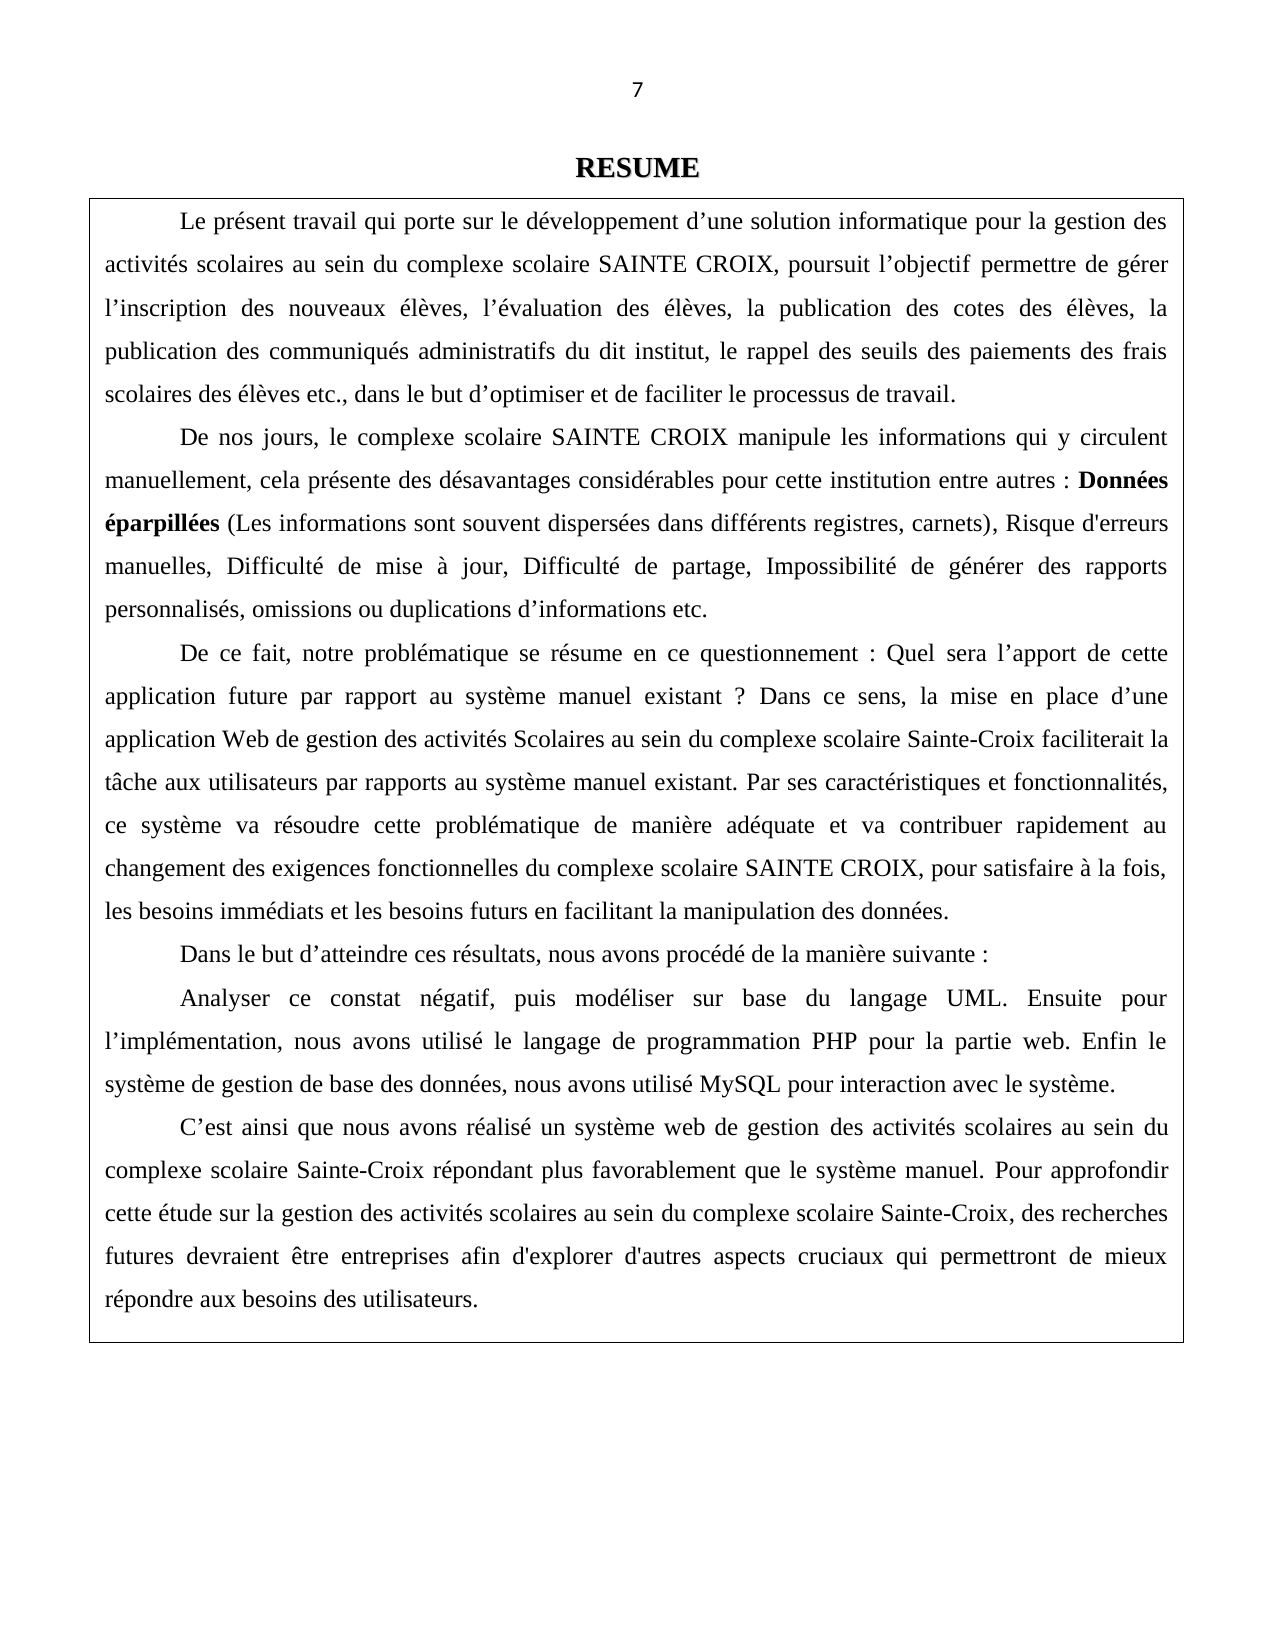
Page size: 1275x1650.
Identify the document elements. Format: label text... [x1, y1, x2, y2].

subtitle RESUME [150, 150, 1125, 183]
